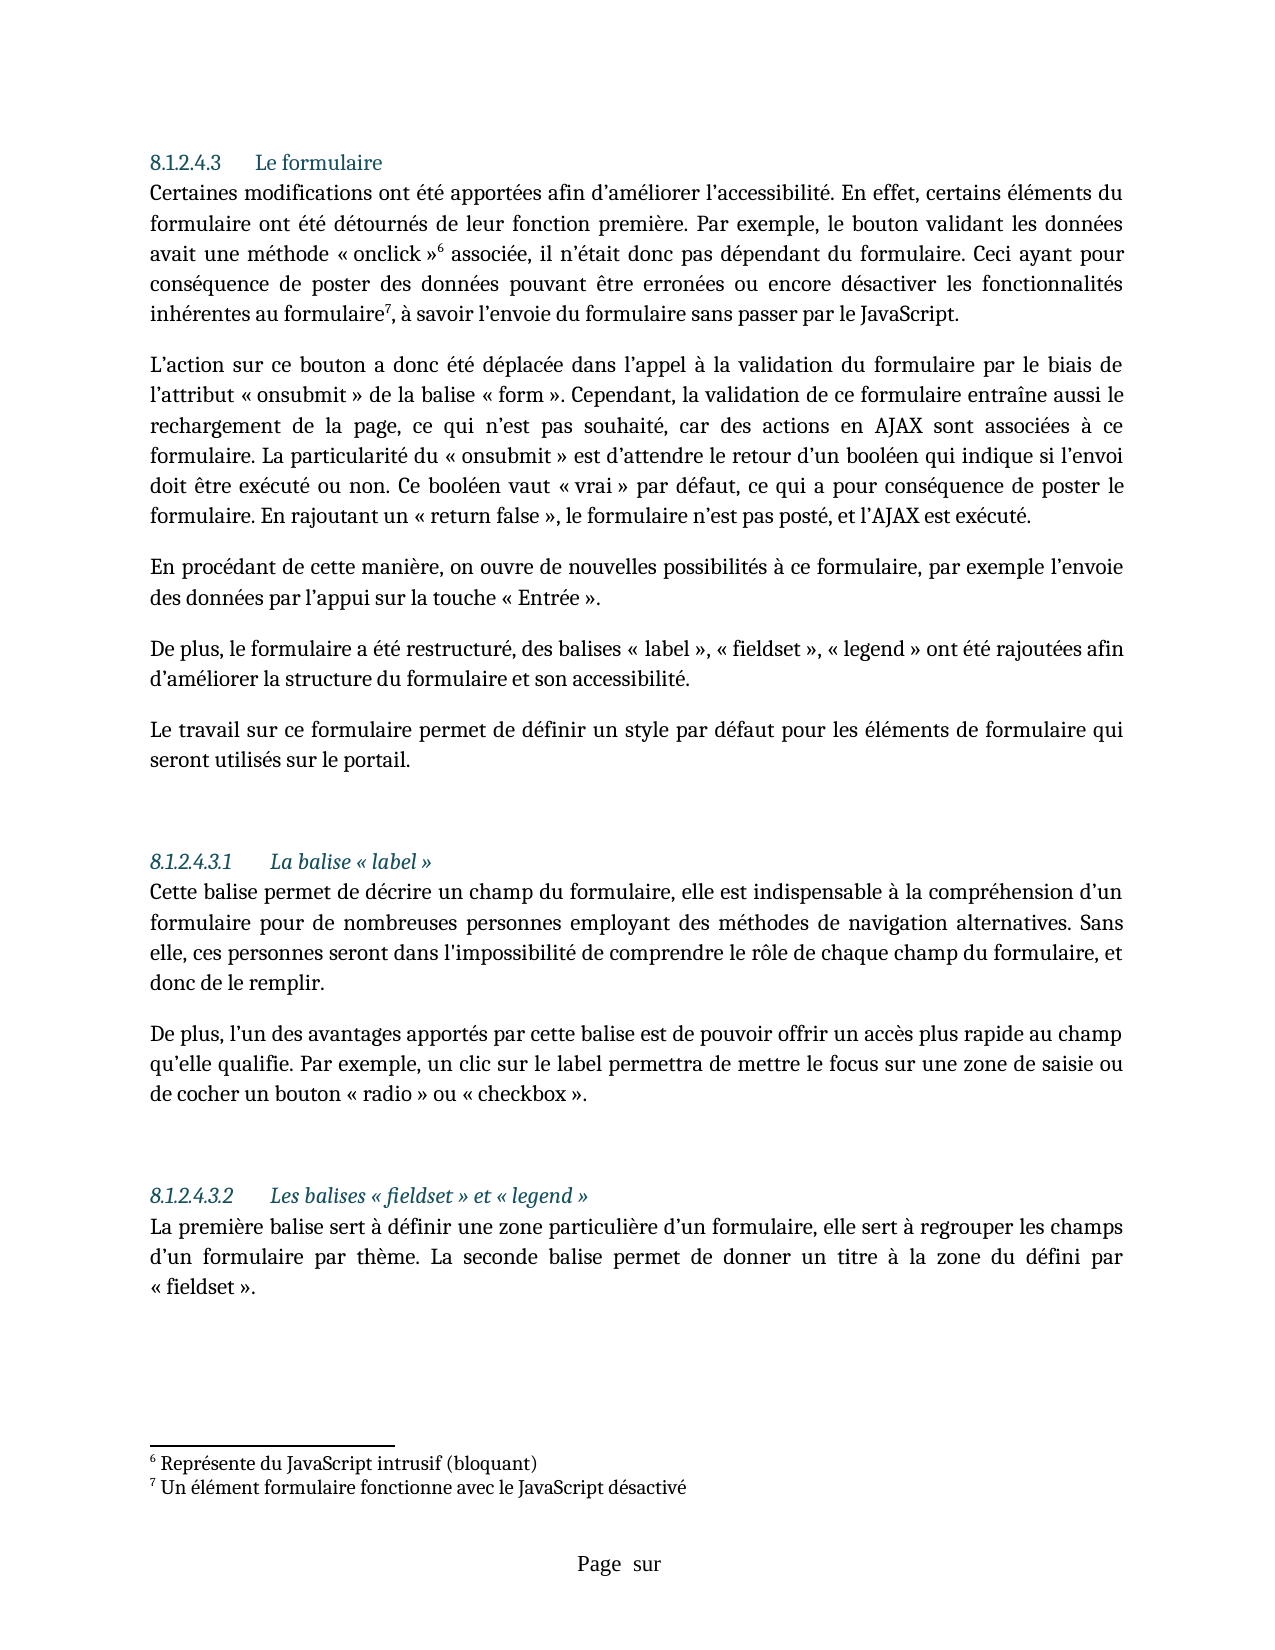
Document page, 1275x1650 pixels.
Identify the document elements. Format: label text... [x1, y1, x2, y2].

text Le travail sur ce formulaire permet de définir un style par défaut pour les éléments de formulaire qui seront utilisés sur le portail. [150, 717, 1125, 773]
text En procédant de cette manière, on ouvre de nouvelles possibilités à ce formulaire, par exemple l’envoie des données par l’appui sur la touche « Entrée ». [150, 554, 1125, 611]
text La première balise sert à définir une zone particulière d’un formulaire, elle sert à regrouper les champs d’un formulaire par thème. La seconde balise permet de donner un titre à la zone du défini par « fieldset ». [150, 1213, 1125, 1300]
text De plus, l’un des avantages apportés par cette balise est de pouvoir offrir un accès plus rapide au champ qu’elle qualifie. Par exemple, un clic sur le label permettra de mettre le focus sur une zone de saisie ou de cocher un bouton « radio » ou « checkbox ». [150, 1021, 1125, 1108]
text L’action sur ce bouton a donc été déplacée dans l’appel à la validation du formulaire par le biais de l’attribut « onsubmit » de la balise « form ». Cependant, la validation de ce formulaire entraîne aussi le rechargement de la page, ce qui n’est pas souhaité, car des actions en AJAX sont associées à ce formulaire. La particularité du « onsubmit » est d’attendre le retour d’un booléen qui indique si l’envoi doit être exécuté ou non. Ce booléen vaut « vrai » par défaut, ce qui a pour conséquence de poster le formulaire. En rajoutant un « return false », le formulaire n’est pas posté, et l’AJAX est exécuté. [150, 352, 1125, 529]
subtitle Le formulaire [150, 150, 1125, 176]
text De plus, le formulaire a été restructuré, des balises « label », « fieldset », « legend » ont été rajoutées afin d’améliorer la structure du formulaire et son accessibilité. [150, 635, 1125, 692]
subtitle La balise « label » [150, 849, 1125, 875]
text Cette balise permet de décrire un champ du formulaire, elle est indispensable à la compréhension d’un formulaire pour de nombreuses personnes employant des méthodes de navigation alternatives. Sans elle, ces personnes seront dans l'impossibilité de comprendre le rôle de chaque champ du formulaire, et donc de le remplir. [150, 879, 1125, 996]
subtitle Les balises « fieldset » et « legend » [150, 1183, 1125, 1210]
text Certaines modifications ont été apportées afin d’améliorer l’accessibilité. En effet, certains éléments du formulaire ont été détournés de leur fonction première. Par exemple, le bouton validant les données avait une méthode « onclick » associée, il n’était donc pas dépendant du formulaire. Ceci ayant pour conséquence de poster des données pouvant être erronées ou encore désactiver les fonctionnalités inhérentes au formulaire, à savoir l’envoie du formulaire sans passer par le JavaScript. [150, 180, 1125, 327]
